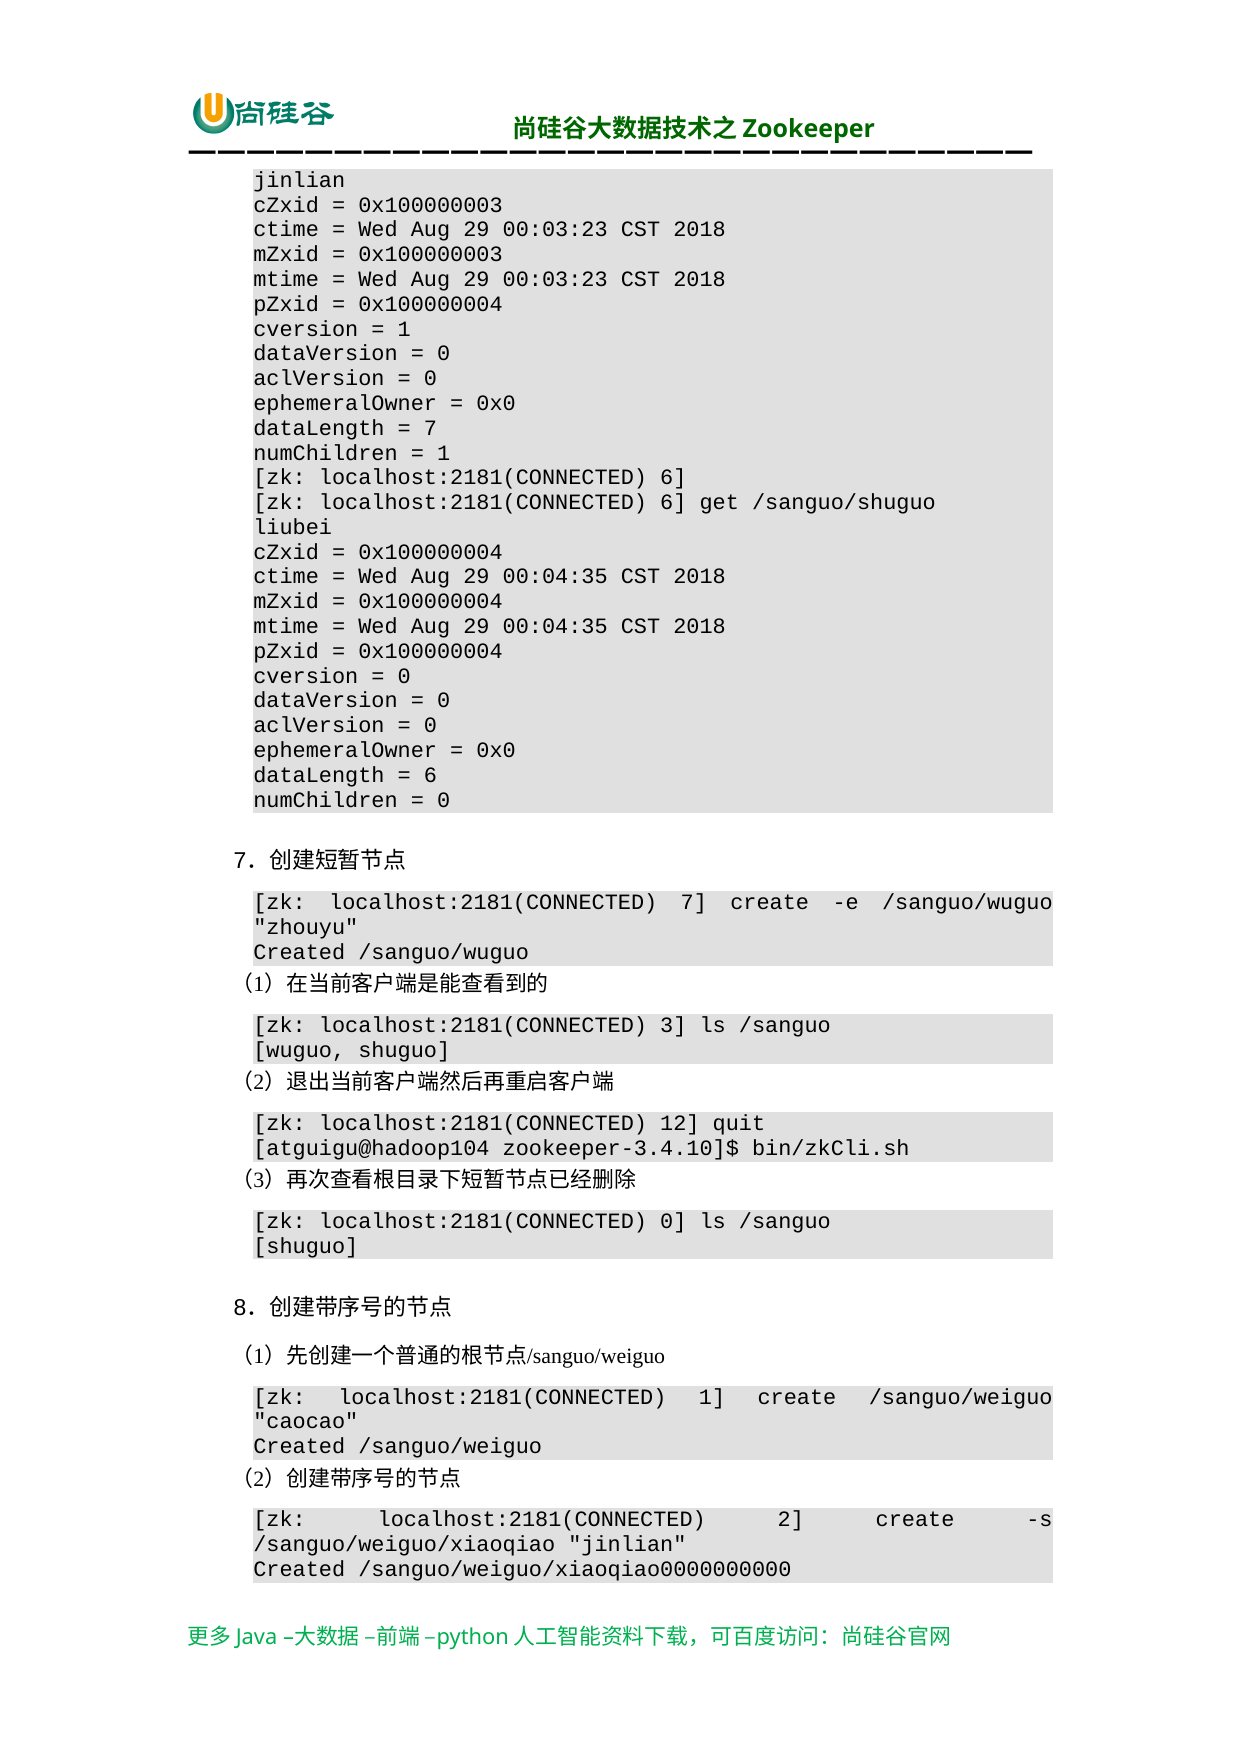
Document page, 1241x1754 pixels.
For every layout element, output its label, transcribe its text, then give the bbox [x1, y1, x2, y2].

text 8．创建带序号的节点 [187, 1272, 1053, 1337]
text [zk: localhost:2181(CONNECTED) 1] create /sanguo/weiguo "caocao" [253, 1386, 1053, 1435]
text [wuguo, shuguo] [253, 1039, 1053, 1064]
text numChildren = 1 [253, 442, 1053, 466]
text mtime = Wed Aug 29 00:03:23 CST 2018 [253, 268, 1053, 293]
text [zk: localhost:2181(CONNECTED) 3] ls /sanguo [253, 1014, 1053, 1039]
text （1）先创建一个普通的根节点/sanguo/weiguo [187, 1337, 1053, 1370]
text liubei [253, 516, 1053, 541]
text （2）创建带序号的节点 [187, 1460, 1053, 1493]
text ephemeralOwner = 0x0 [253, 739, 1053, 764]
picture [187, 88, 338, 138]
text [zk: localhost:2181(CONNECTED) 6] [253, 466, 1053, 491]
text [zk: localhost:2181(CONNECTED) 2] create -s /sanguo/weiguo/xiaoqiao "jinlian" [253, 1508, 1053, 1558]
text [zk: localhost:2181(CONNECTED) 7] create -e /sanguo/wuguo "zhouyu" [253, 891, 1053, 941]
text Created /sanguo/weiguo/xiaoqiao0000000000 [253, 1558, 1053, 1583]
text pZxid = 0x100000004 [253, 293, 1053, 318]
text numChildren = 0 [253, 789, 1053, 813]
text cversion = 1 [253, 318, 1053, 342]
text ctime = Wed Aug 29 00:04:35 CST 2018 [253, 566, 1053, 590]
text mZxid = 0x100000003 [253, 243, 1053, 268]
text dataVersion = 0 [253, 689, 1053, 714]
text cversion = 0 [253, 665, 1053, 689]
text Created /sanguo/wuguo [253, 941, 1053, 966]
text （2）退出当前客户端然后再重启客户端 [187, 1064, 1053, 1096]
text [zk: localhost:2181(CONNECTED) 12] quit [253, 1112, 1053, 1137]
text [zk: localhost:2181(CONNECTED) 6] get /sanguo/shuguo [253, 491, 1053, 516]
text 7．创建短暂节点 [187, 826, 1053, 891]
text ephemeralOwner = 0x0 [253, 392, 1053, 417]
text [shuguo] [253, 1235, 1053, 1259]
text （1）在当前客户端是能查看到的 [187, 966, 1053, 998]
text mZxid = 0x100000004 [253, 590, 1053, 615]
text （3）再次查看根目录下短暂节点已经删除 [187, 1162, 1053, 1194]
text dataLength = 7 [253, 417, 1053, 442]
text Created /sanguo/weiguo [253, 1435, 1053, 1460]
text aclVersion = 0 [253, 714, 1053, 739]
text cZxid = 0x100000004 [253, 541, 1053, 566]
text cZxid = 0x100000003 [253, 194, 1053, 218]
text [atguigu@hadoop104 zookeeper-3.4.10]$ bin/zkCli.sh [253, 1137, 1053, 1162]
text dataLength = 6 [253, 764, 1053, 789]
text mtime = Wed Aug 29 00:04:35 CST 2018 [253, 615, 1053, 640]
text pZxid = 0x100000004 [253, 640, 1053, 665]
text [zk: localhost:2181(CONNECTED) 0] ls /sanguo [253, 1210, 1053, 1235]
text ctime = Wed Aug 29 00:03:23 CST 2018 [253, 218, 1053, 243]
text dataVersion = 0 [253, 342, 1053, 367]
text aclVersion = 0 [253, 367, 1053, 392]
text jinlian [253, 169, 1053, 194]
